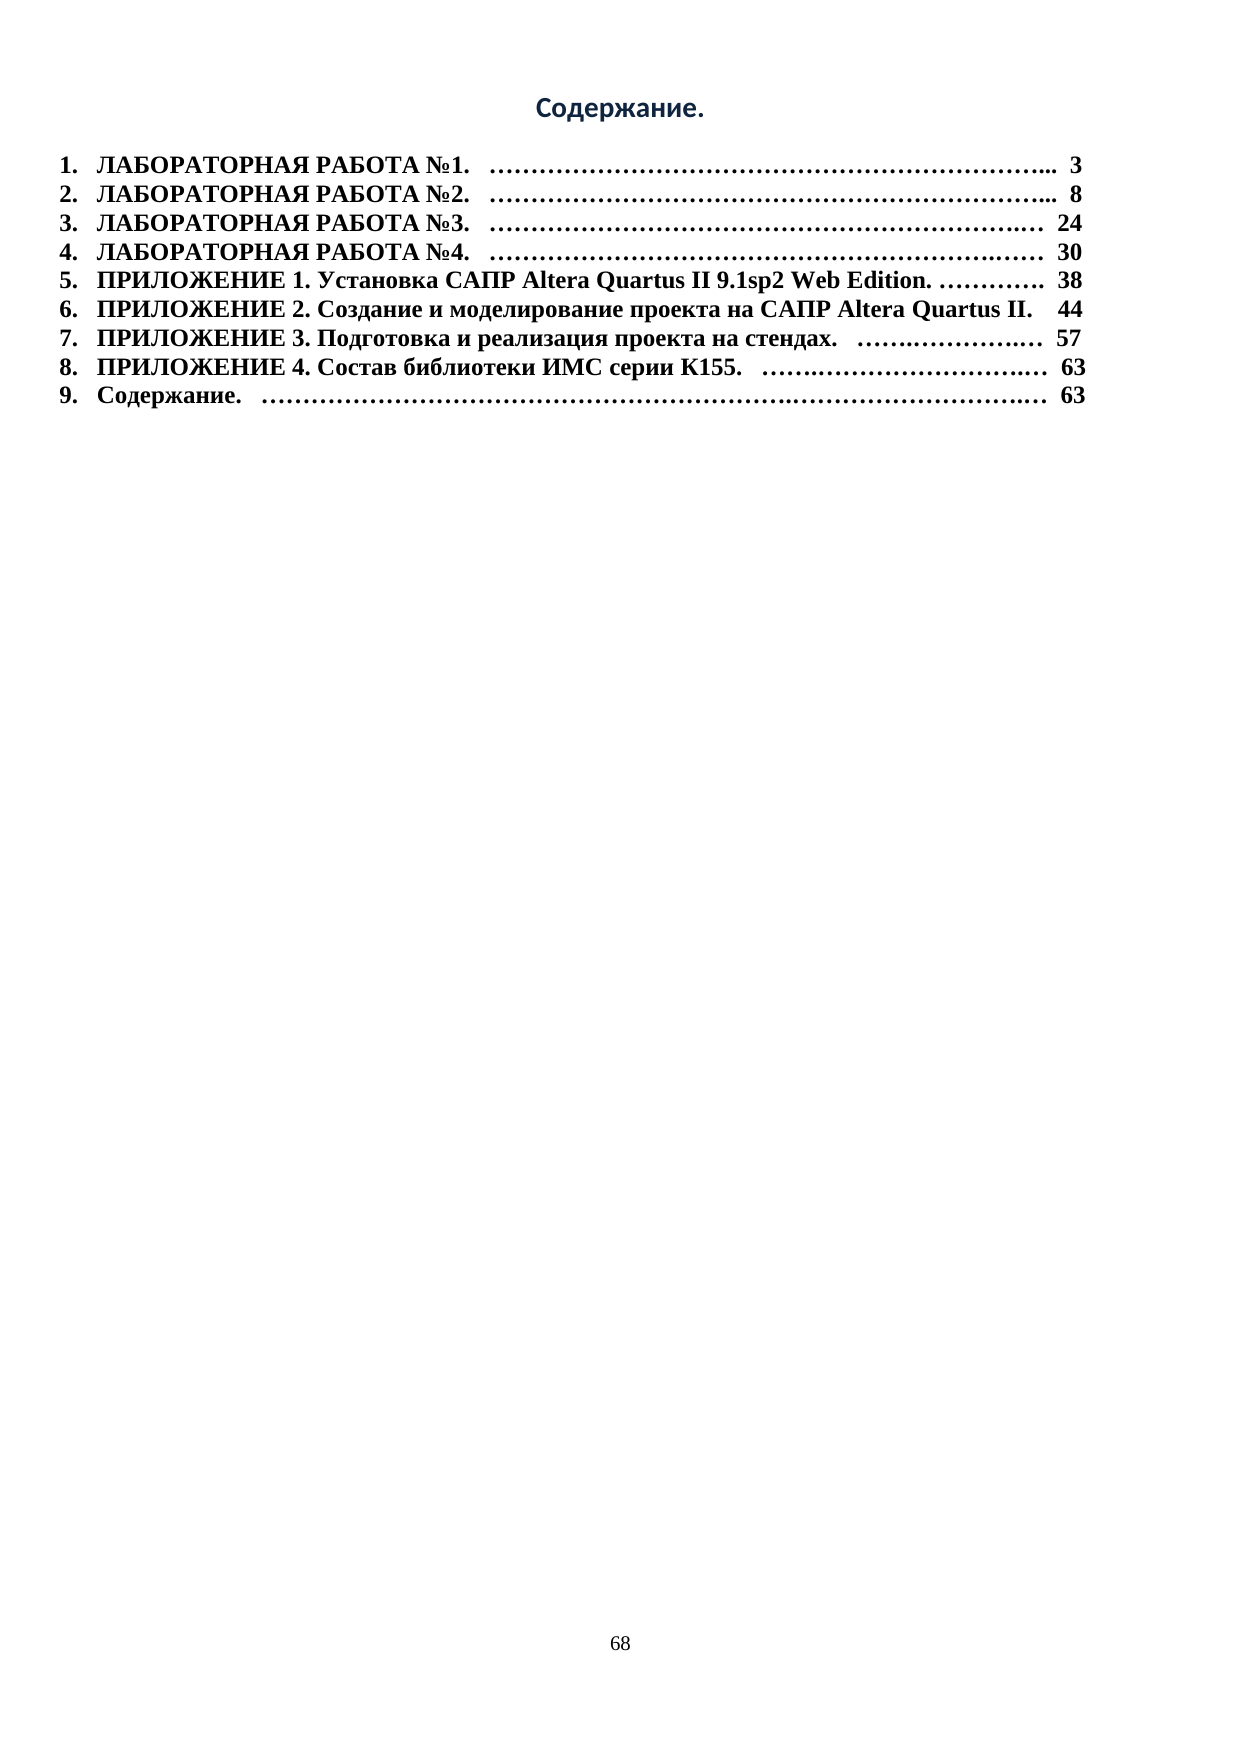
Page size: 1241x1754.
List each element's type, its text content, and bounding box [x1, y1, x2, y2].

list ЛАБОРАТОРНАЯ РАБОТА №1. …………………………………………………………... 3 [59, 150, 1181, 179]
list ПРИЛОЖЕНИЕ 1. Установка САПР Altera Quartus II 9.1sp2 Web Edition. …………. 38 [59, 265, 1181, 294]
list ПРИЛОЖЕНИЕ 4. Состав библиотеки ИМС серии К155. …….…………………….… 63 [59, 352, 1181, 380]
list Содержание. ……………………………………………………….……………………….… 63 [59, 380, 1181, 409]
list ПРИЛОЖЕНИЕ 3. Подготовка и реализация проекта на стендах. …….………….… 57 [59, 323, 1181, 352]
list ЛАБОРАТОРНАЯ РАБОТА №3. ……………………………………………………….… 24 [59, 208, 1181, 237]
list Содержание. [59, 89, 1181, 124]
list ПРИЛОЖЕНИЕ 2. Создание и моделирование проекта на САПР Altera Quartus II. 44 [59, 294, 1181, 323]
list ЛАБОРАТОРНАЯ РАБОТА №2. …………………………………………………………... 8 [59, 179, 1181, 208]
list ЛАБОРАТОРНАЯ РАБОТА №4. …………………………………………………….…… 30 [59, 237, 1181, 265]
